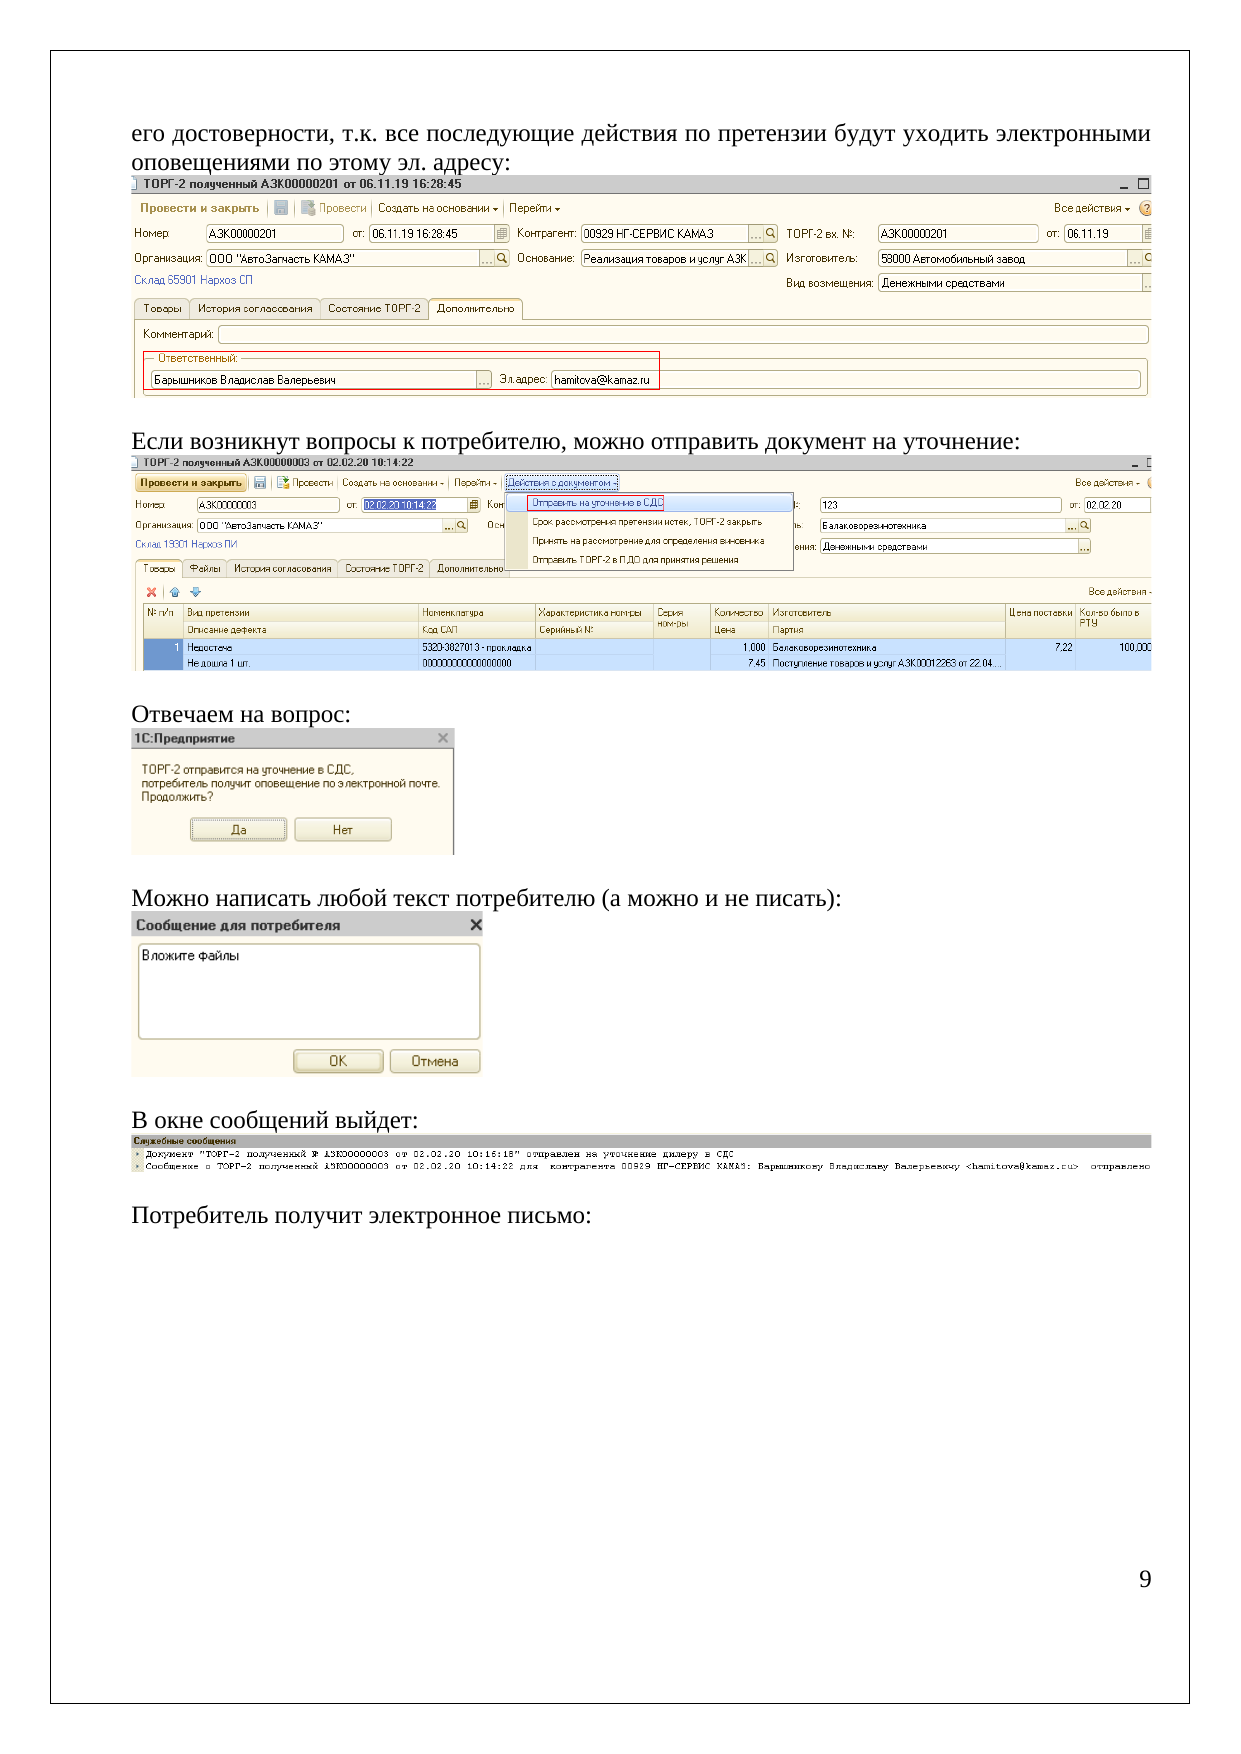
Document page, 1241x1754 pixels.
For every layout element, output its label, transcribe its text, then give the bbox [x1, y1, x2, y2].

text Отвечаем на вопрос: [131, 699, 1152, 728]
picture [131, 175, 1152, 398]
picture [131, 455, 1152, 671]
text Потребитель получит электронное письмо: [131, 1200, 1152, 1229]
picture [131, 728, 455, 855]
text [131, 118, 1152, 175]
text Если возникнут вопросы к потребителю, можно отправить документ на уточнение: [131, 426, 1152, 455]
picture [131, 1133, 1152, 1172]
picture [131, 911, 483, 1077]
text В окне сообщений выйдет: [131, 1105, 1152, 1133]
text Можно написать любой текст потребителю (а можно и не писать): [131, 883, 1152, 912]
